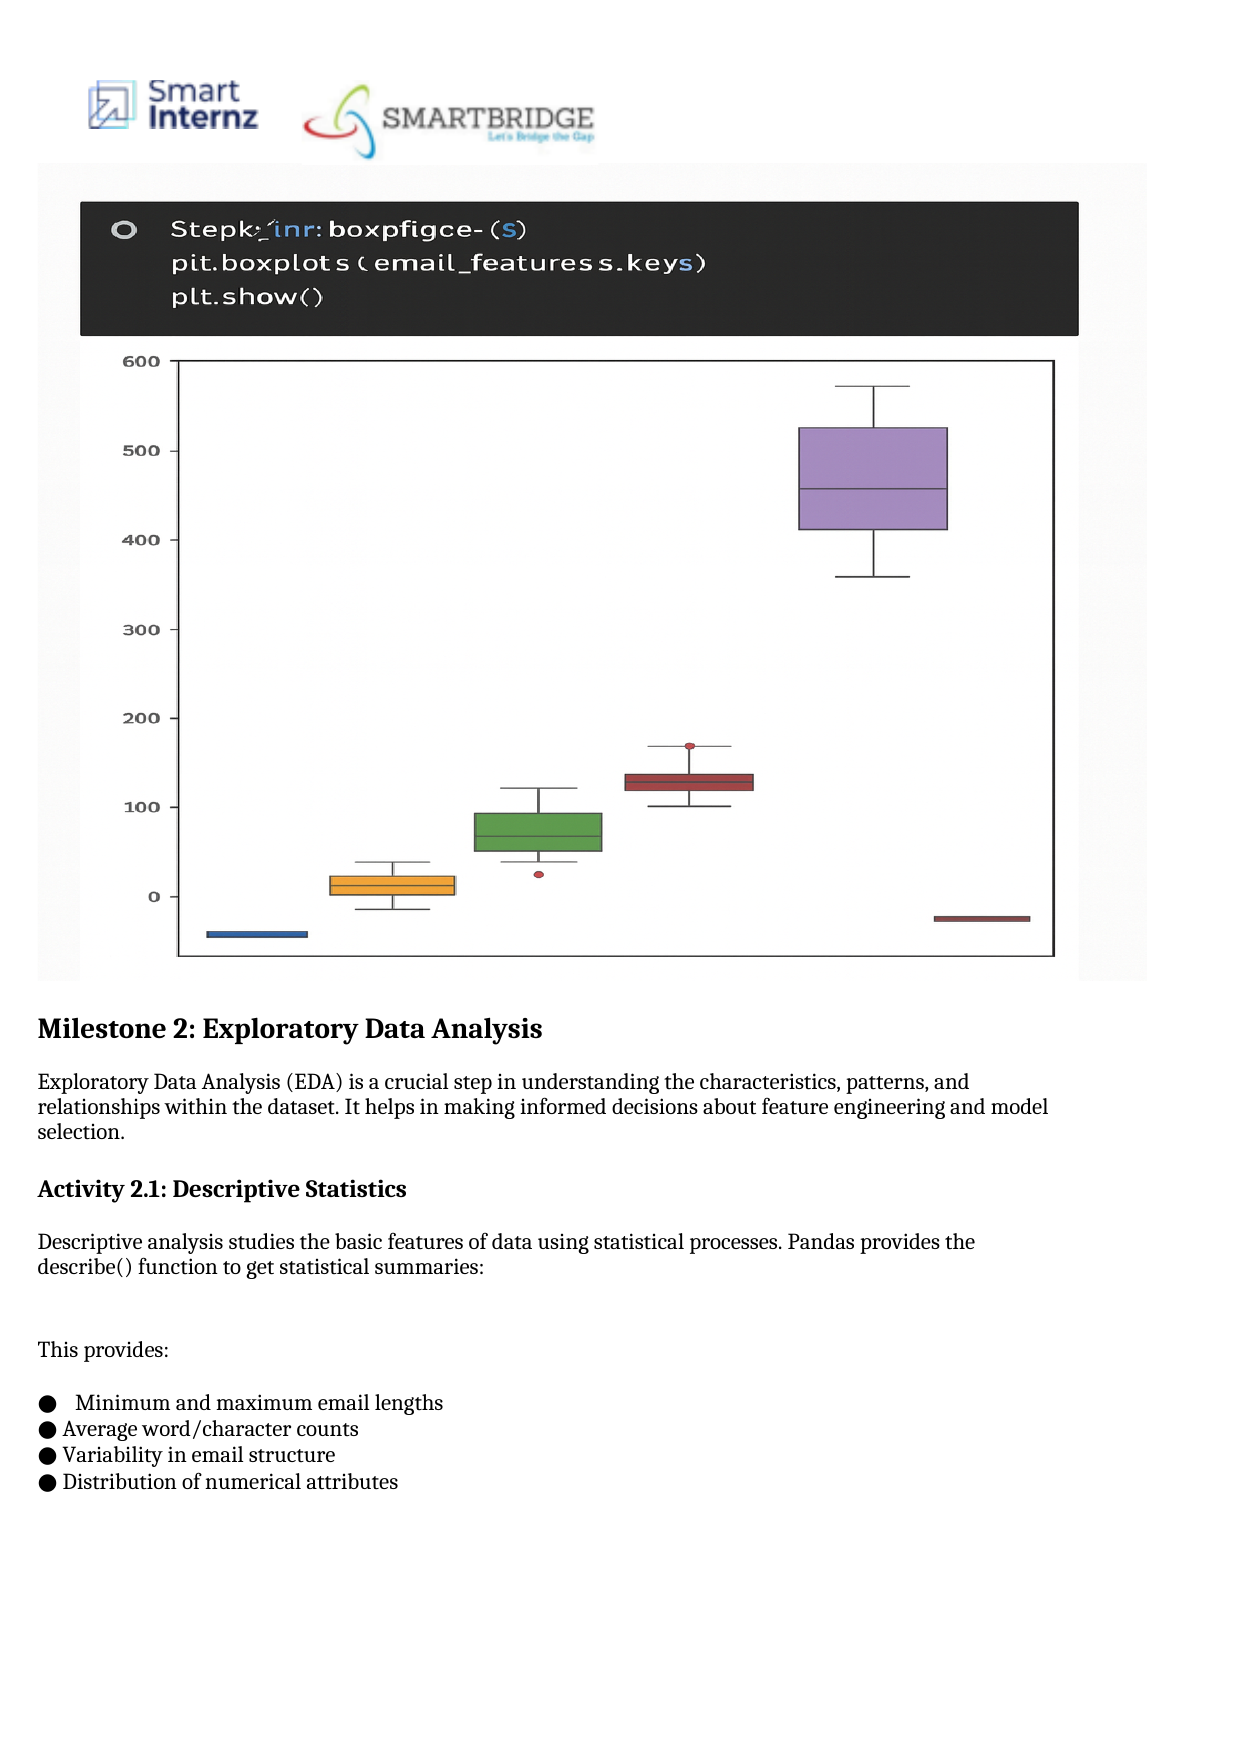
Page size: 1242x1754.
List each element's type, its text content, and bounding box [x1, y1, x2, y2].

text ● Variability in email structure [37, 1442, 1197, 1469]
text ● Average word/character counts [37, 1416, 1197, 1442]
list Minimum and maximum email lengths [37, 1389, 1197, 1416]
text Descriptive analysis studies the basic features of data using statistical processes. Pandas provides the describe() function to get statistical summaries: [37, 1229, 1009, 1280]
text This provides: [37, 1336, 1197, 1363]
picture [86, 80, 263, 129]
picture [37, 80, 1147, 981]
text ● Distribution of numerical attributes [37, 1469, 1197, 1495]
text Milestone 2: Exploratory Data Analysis [37, 1014, 1197, 1044]
text Exploratory Data Analysis (EDA) is a crucial step in understanding the characteristics, patterns, and relationships within the dataset. It helps in making informed decisions about feature engineering and model selection. [37, 1069, 1078, 1145]
text Activity 2.1: Descriptive Statistics [37, 1175, 1197, 1204]
